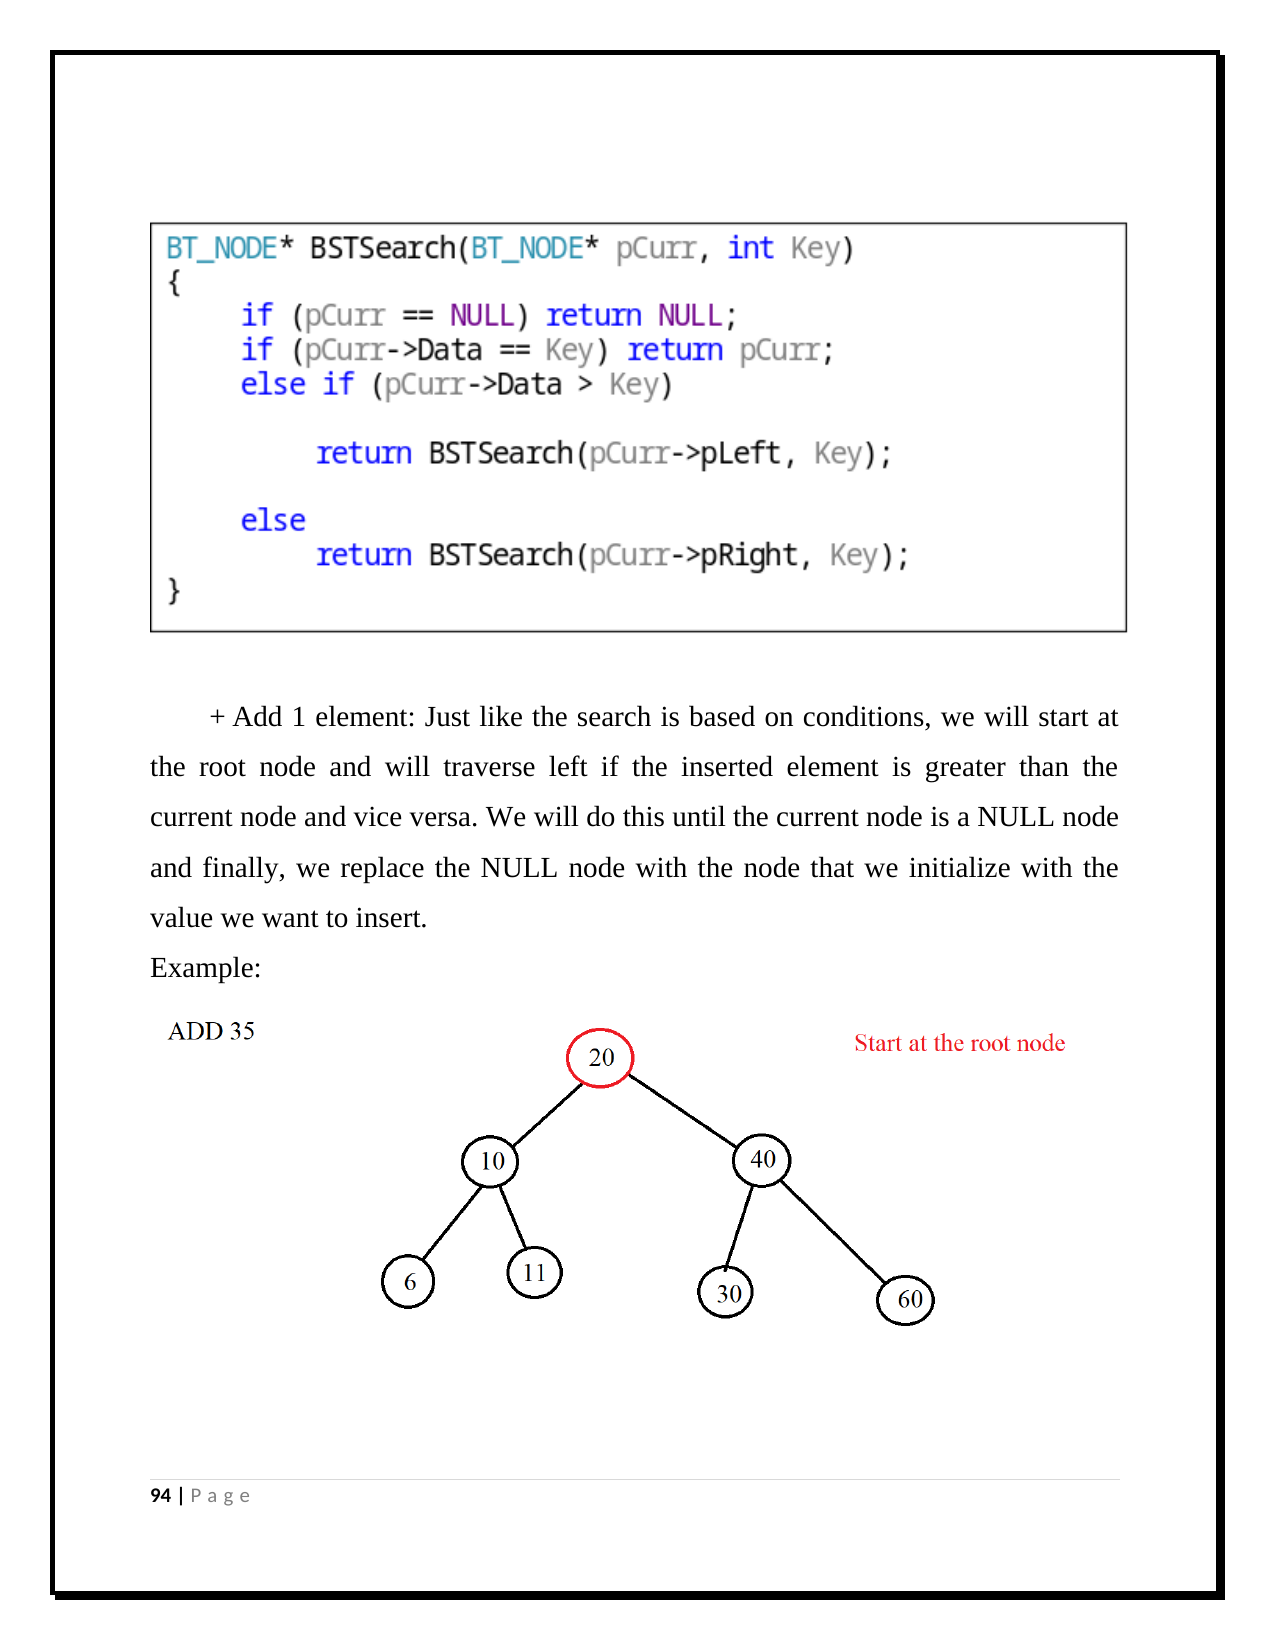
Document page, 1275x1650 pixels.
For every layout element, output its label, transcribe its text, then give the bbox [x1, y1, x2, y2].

text Example: [150, 951, 1120, 984]
text + Add 1 element: Just like the search is based on conditions, we will start at the root node and will traverse left if the inserted element is greater than the current node and vice versa. We will do this until the current node is a NULL node and finally, we replace the NULL node with the node that we initialize with the value we want to insert. [150, 699, 1120, 934]
picture [150, 1000, 1125, 1365]
